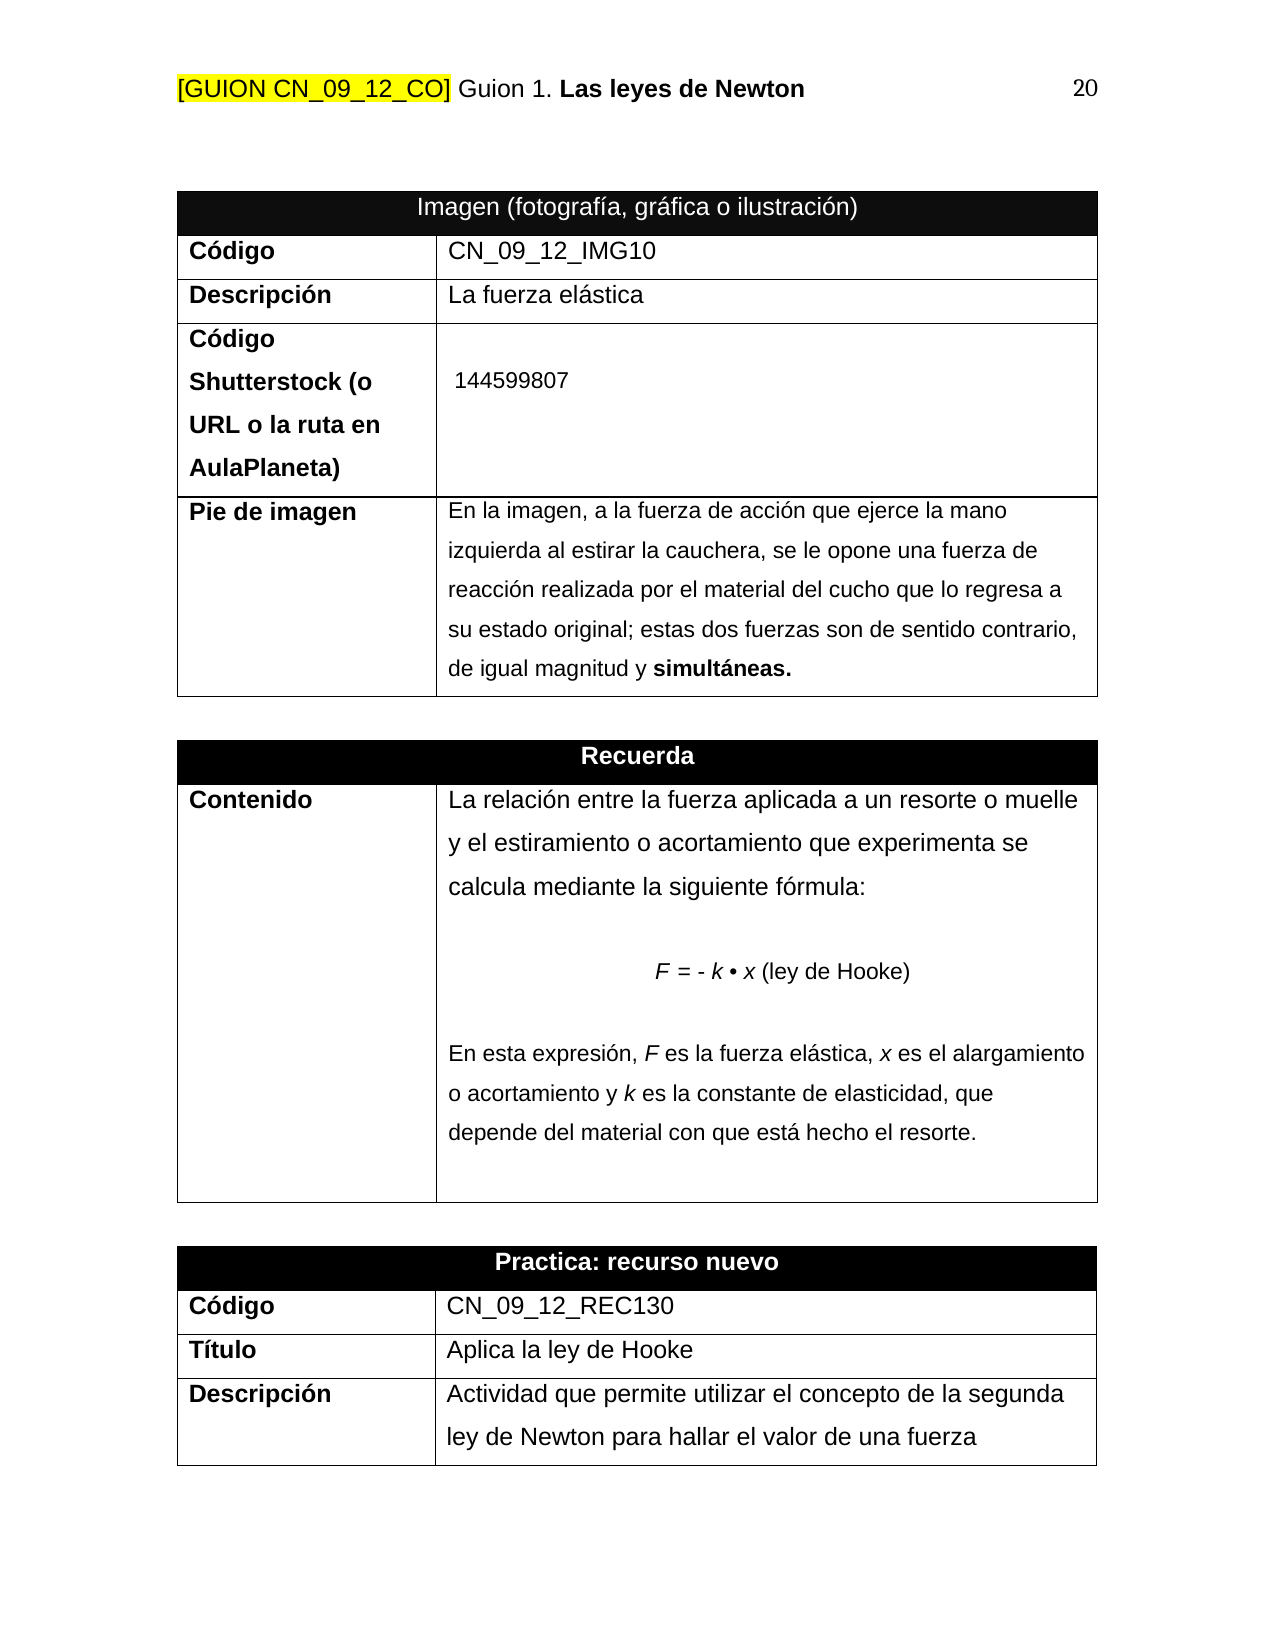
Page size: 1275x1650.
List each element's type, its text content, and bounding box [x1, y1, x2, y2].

table_cell Código [178, 1291, 435, 1334]
table_cell 144599807 [437, 324, 1097, 496]
table_cell Descripción [178, 1379, 435, 1465]
table_cell La fuerza elástica [437, 280, 1097, 323]
table_header Imagen (fotografía, gráfica o ilustración) [178, 192, 1097, 235]
table_cell Contenido [178, 785, 436, 1202]
table_cell Pie de imagen [178, 498, 436, 696]
table_cell Aplica la ley de Hooke [436, 1335, 1096, 1378]
table_cell En la imagen, a la fuerza de acción que ejerce la mano izquierda al estirar la cauchera, se le opone una fuerza de reacción realizada por el material del cucho que lo regresa a su estado original; estas dos fuerzas son de sentido contrario, de igual magnitud y simultáneas. [437, 498, 1097, 696]
table_cell Código Shutterstock (o URL o la ruta en AulaPlaneta) [178, 324, 436, 496]
table_cell Descripción [178, 280, 436, 323]
table_cell Título [178, 1335, 435, 1378]
table_cell Actividad que permite utilizar el concepto de la segunda ley de Newton para hallar el valor de una fuerza [436, 1379, 1096, 1465]
table_cell CN_09_12_REC130 [436, 1291, 1096, 1334]
table_cell Código [178, 236, 436, 279]
table_cell CN_09_12_IMG10 [437, 236, 1097, 279]
table_header Recuerda [178, 741, 1097, 784]
table_header Practica: recurso nuevo [178, 1247, 1096, 1290]
table_cell La relación entre la fuerza aplicada a un resorte o muelle y el estiramiento o acortamiento que experimenta se calcula mediante la siguiente fórmula: F = - k • x (ley de Hooke) En esta expresión, F es la fuerza elástica, x es el alargamiento o acortamiento y k es la constante de elasticidad, que depende del material con que está hecho el resorte. [437, 785, 1097, 1202]
